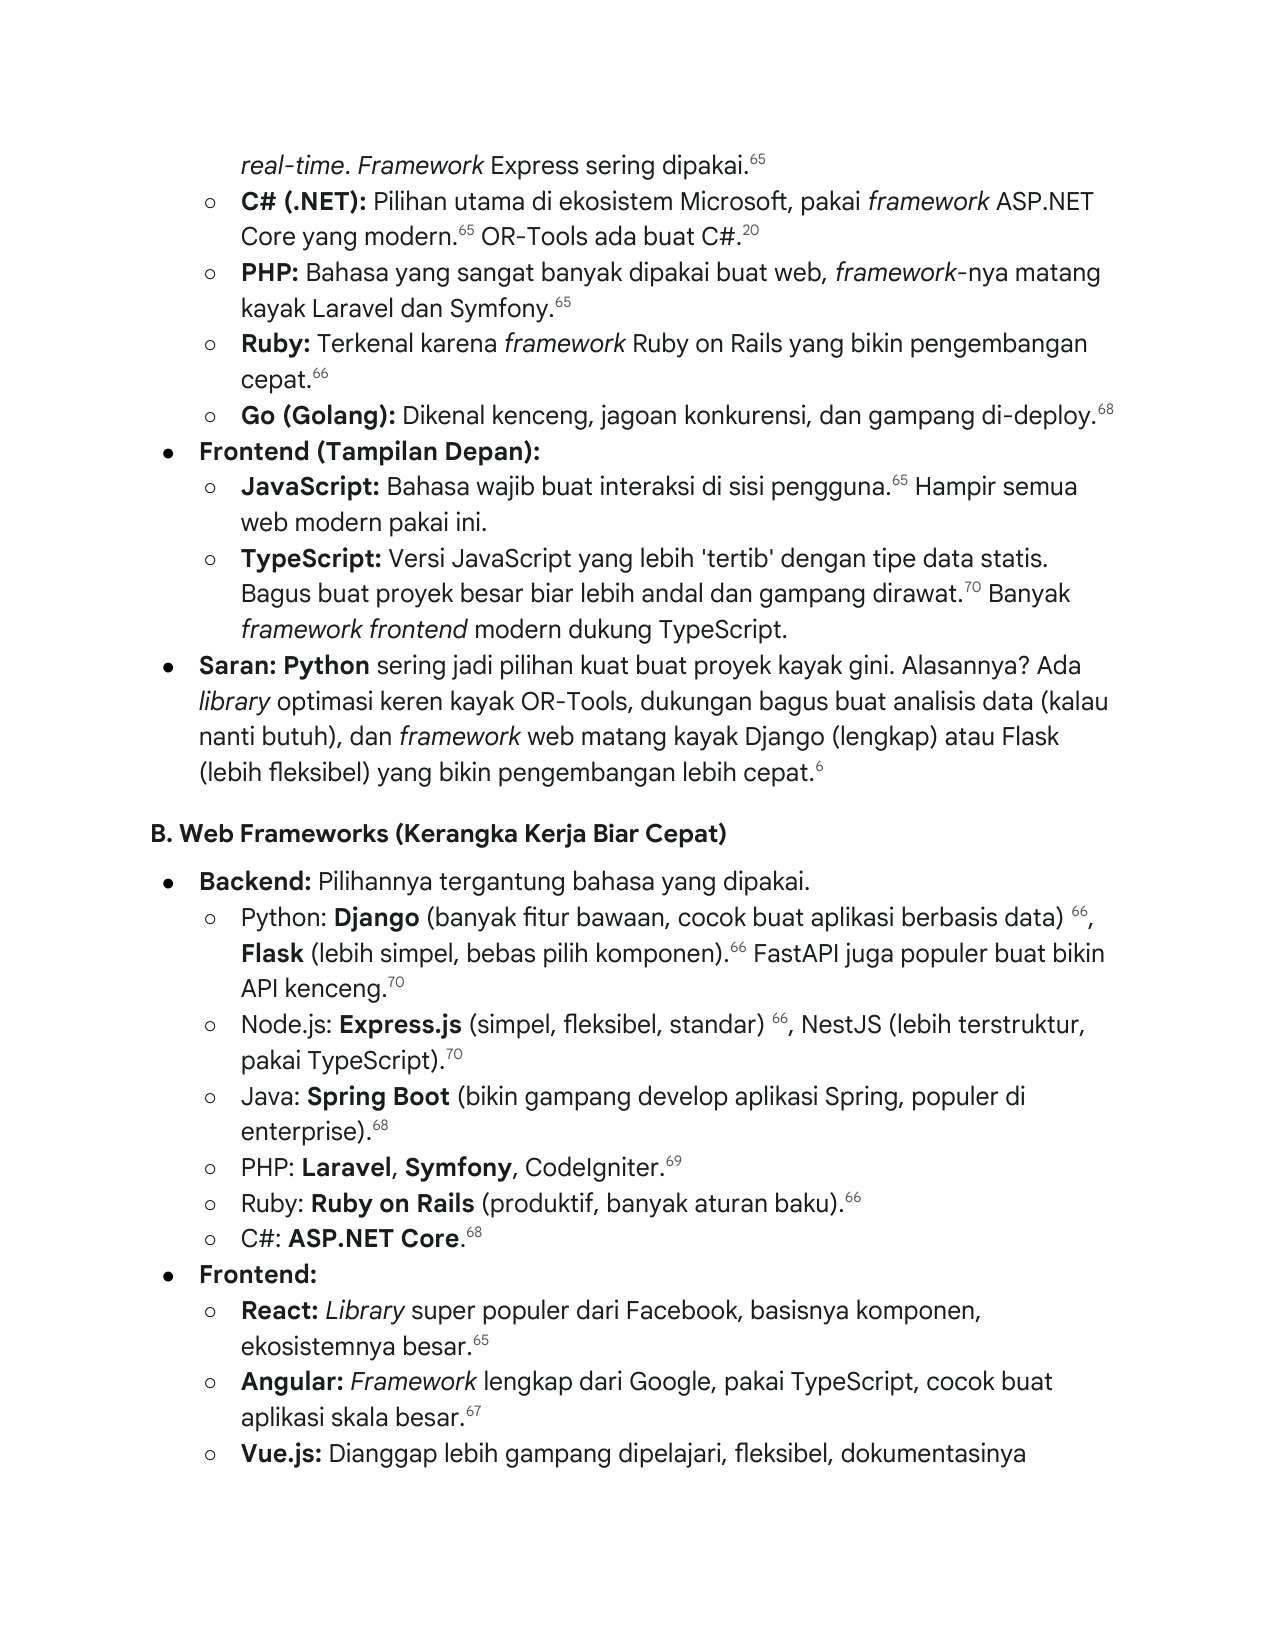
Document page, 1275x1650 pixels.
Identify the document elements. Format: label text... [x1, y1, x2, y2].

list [203, 1438, 1125, 1469]
list Saran: Python sering jadi pilihan kuat buat proyek kayak gini. Alasannya? Ada library optimasi keren kayak OR-Tools, dukungan bagus buat analisis data (kalau nanti butuh), dan framework web matang kayak Django (lengkap) atau Flask (lebih fleksibel) yang bikin pengembangan lebih cepat.6 [161, 650, 1125, 789]
list Frontend (Tampilan Depan): [161, 436, 1125, 467]
list C# (.NET): Pilihan utama di ekosistem Microsoft, pakai framework ASP.NET Core yang modern.65 OR-Tools ada buat C#.20 [203, 186, 1125, 253]
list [203, 150, 1125, 181]
list Frontend: [161, 1259, 1125, 1291]
list TypeScript: Versi JavaScript yang lebih 'tertib' dengan tipe data statis. Bagus buat proyek besar biar lebih andal dan gampang dirawat.70 Banyak framework frontend modern dukung TypeScript. [203, 543, 1125, 646]
list React: Library super populer dari Facebook, basisnya komponen, ekosistemnya besar.65 [203, 1295, 1125, 1362]
list Java: Spring Boot (bikin gampang develop aplikasi Spring, populer di enterprise).68 [203, 1081, 1125, 1148]
list PHP: Laravel, Symfony, CodeIgniter.69 [203, 1152, 1125, 1183]
list C#: ASP.NET Core.68 [203, 1224, 1125, 1255]
list JavaScript: Bahasa wajib buat interaksi di sisi pengguna.65 Hampir semua web modern pakai ini. [203, 472, 1125, 539]
list Ruby: Ruby on Rails (produktif, banyak aturan baku).66 [203, 1188, 1125, 1219]
list Ruby: Terkenal karena framework Ruby on Rails yang bikin pengembangan cepat.66 [203, 329, 1125, 396]
list Go (Golang): Dikenal kenceng, jagoan konkurensi, dan gampang di-deploy.68 [203, 400, 1125, 431]
list Node.js: Express.js (simpel, fleksibel, standar) 66, NestJS (lebih terstruktur, pakai TypeScript).70 [203, 1009, 1125, 1076]
list Python: Django (banyak fitur bawaan, cocok buat aplikasi berbasis data) 66, Flask (lebih simpel, bebas pilih komponen).66 FastAPI juga populer buat bikin API kenceng.70 [203, 902, 1125, 1005]
subtitle B. Web Frameworks (Kerangka Kerja Biar Cepat) [150, 818, 1125, 849]
list PHP: Bahasa yang sangat banyak dipakai buat web, framework-nya matang kayak Laravel dan Symfony.65 [203, 257, 1125, 324]
list Backend: Pilihannya tergantung bahasa yang dipakai. [161, 866, 1125, 898]
list Angular: Framework lengkap dari Google, pakai TypeScript, cocok buat aplikasi skala besar.67 [203, 1367, 1125, 1434]
